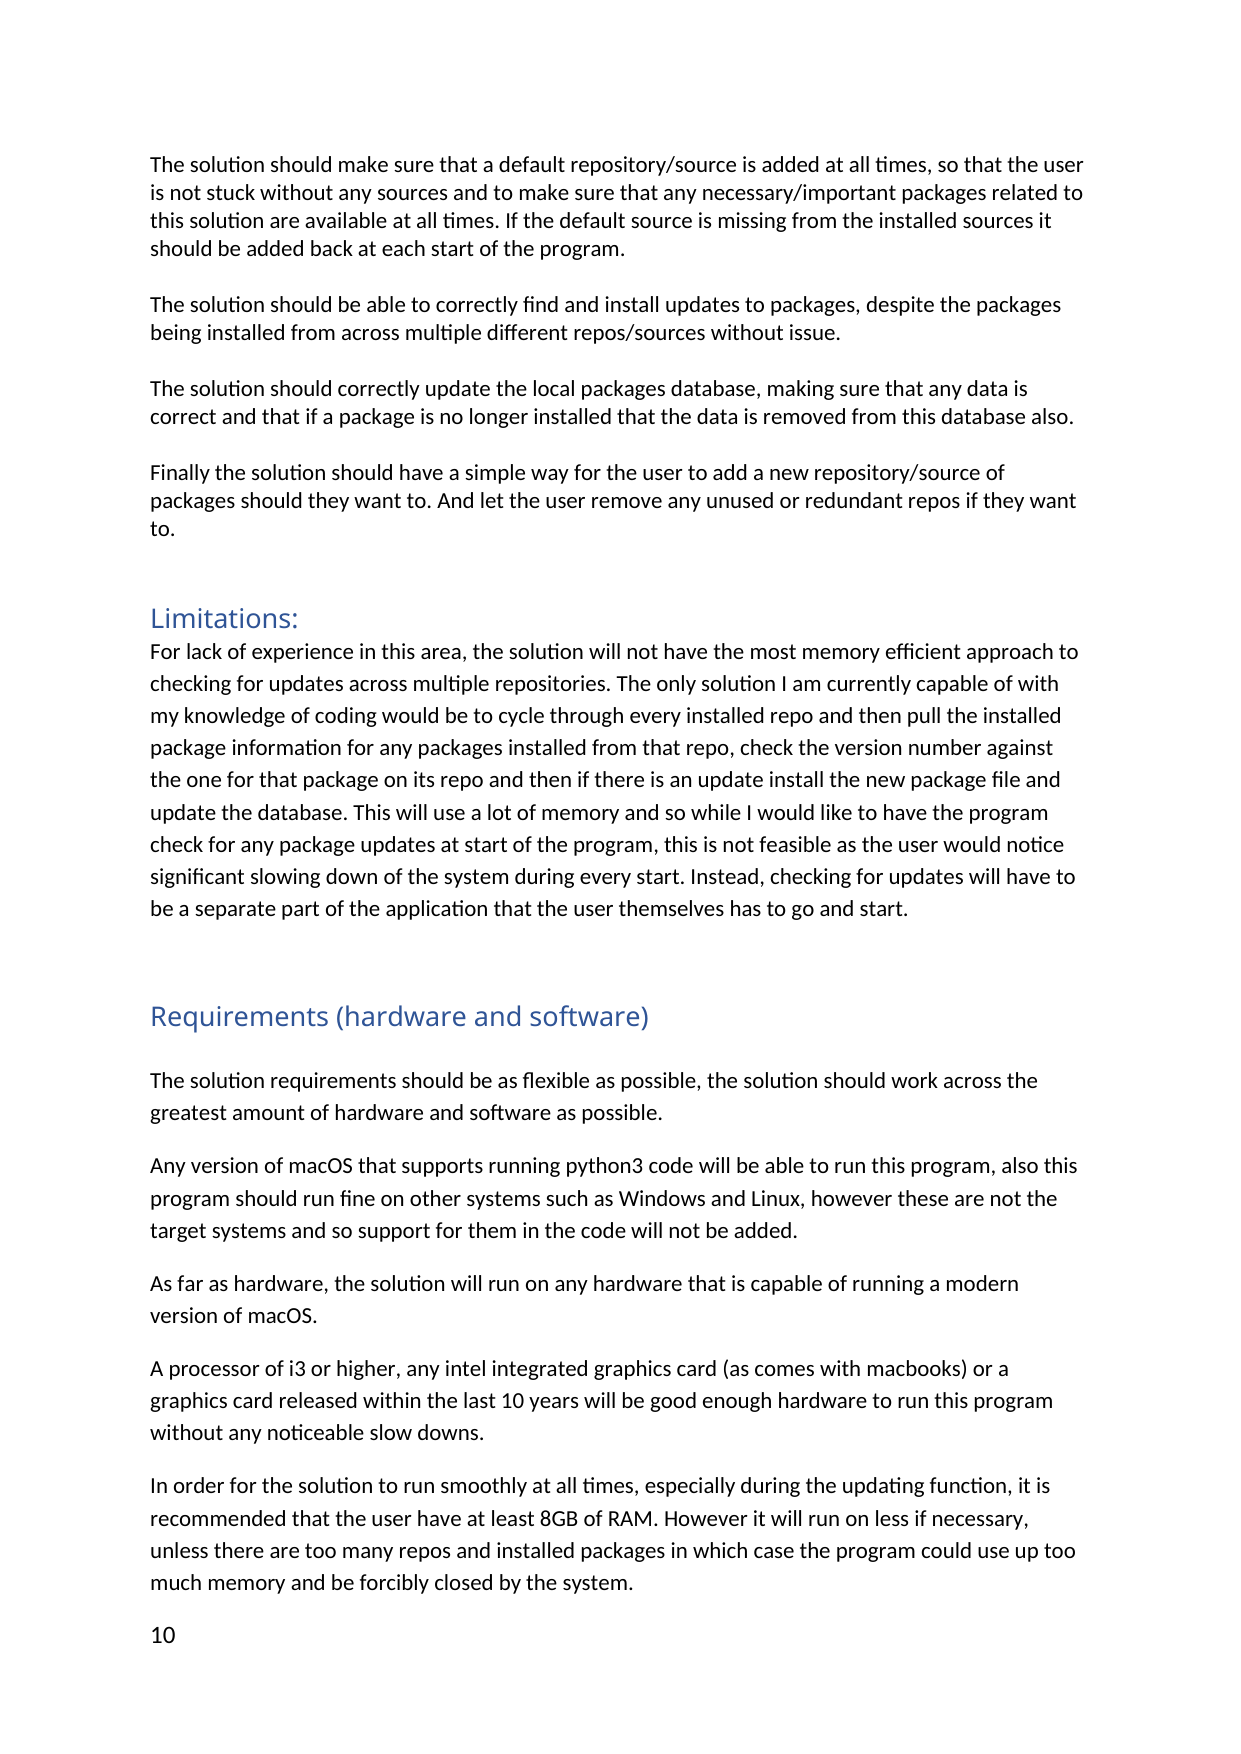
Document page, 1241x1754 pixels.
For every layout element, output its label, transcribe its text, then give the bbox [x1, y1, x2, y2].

text Any version of macOS that supports running python3 code will be able to run this program, also this program should run fine on other systems such as Windows and Linux, however these are not the target systems and so support for them in the code will not be added. [150, 1152, 1090, 1244]
text The solution should make sure that a default repository/source is added at all times, so that the user is not stuck without any sources and to make sure that any necessary/important packages related to this solution are available at all times. If the default source is missing from the installed sources it should be added back at each start of the program. [150, 150, 1090, 262]
text The solution requirements should be as flexible as possible, the solution should work across the greatest amount of hardware and software as possible. [150, 1034, 1090, 1127]
text As far as hardware, the solution will run on any hardware that is capable of running a modern version of macOS. [150, 1269, 1090, 1329]
text The solution should correctly update the local packages database, making sure that any data is correct and that if a package is no longer installed that the data is removed from this database also. [150, 374, 1090, 430]
text In order for the solution to run smoothly at all times, especially during the updating function, it is recommended that the user have at least 8GB of RAM. However it will run on less if necessary, unless there are too many repos and installed packages in which case the program could use up too much memory and be forcibly closed by the system. [150, 1472, 1090, 1596]
subtitle Limitations: [150, 600, 1090, 637]
text Finally the solution should have a simple way for the user to add a new repository/source of packages should they want to. And let the user remove any unused or redundant repos if they want to. [150, 458, 1090, 542]
subtitle Requirements (hardware and software) [150, 997, 1090, 1034]
text A processor of i3 or higher, any intel integrated graphics card (as comes with macbooks) or a graphics card released within the last 10 years will be good enough hardware to run this program without any noticeable slow downs. [150, 1354, 1090, 1447]
text For lack of experience in this area, the solution will not have the most memory efficient approach to checking for updates across multiple repositories. The only solution I am currently capable of with my knowledge of coding would be to cycle through every installed repo and then pull the installed package information for any packages installed from that repo, check the version number against the one for that package on its repo and then if there is an update install the new package file and update the database. This will use a lot of memory and so while I would like to have the program check for any package updates at start of the program, this is not feasible as the user would notice significant slowing down of the system during every start. Instead, checking for updates will have to be a separate part of the application that the user themselves has to go and start. [150, 637, 1090, 922]
text The solution should be able to correctly find and install updates to packages, despite the packages being installed from across multiple different repos/sources without issue. [150, 290, 1090, 346]
